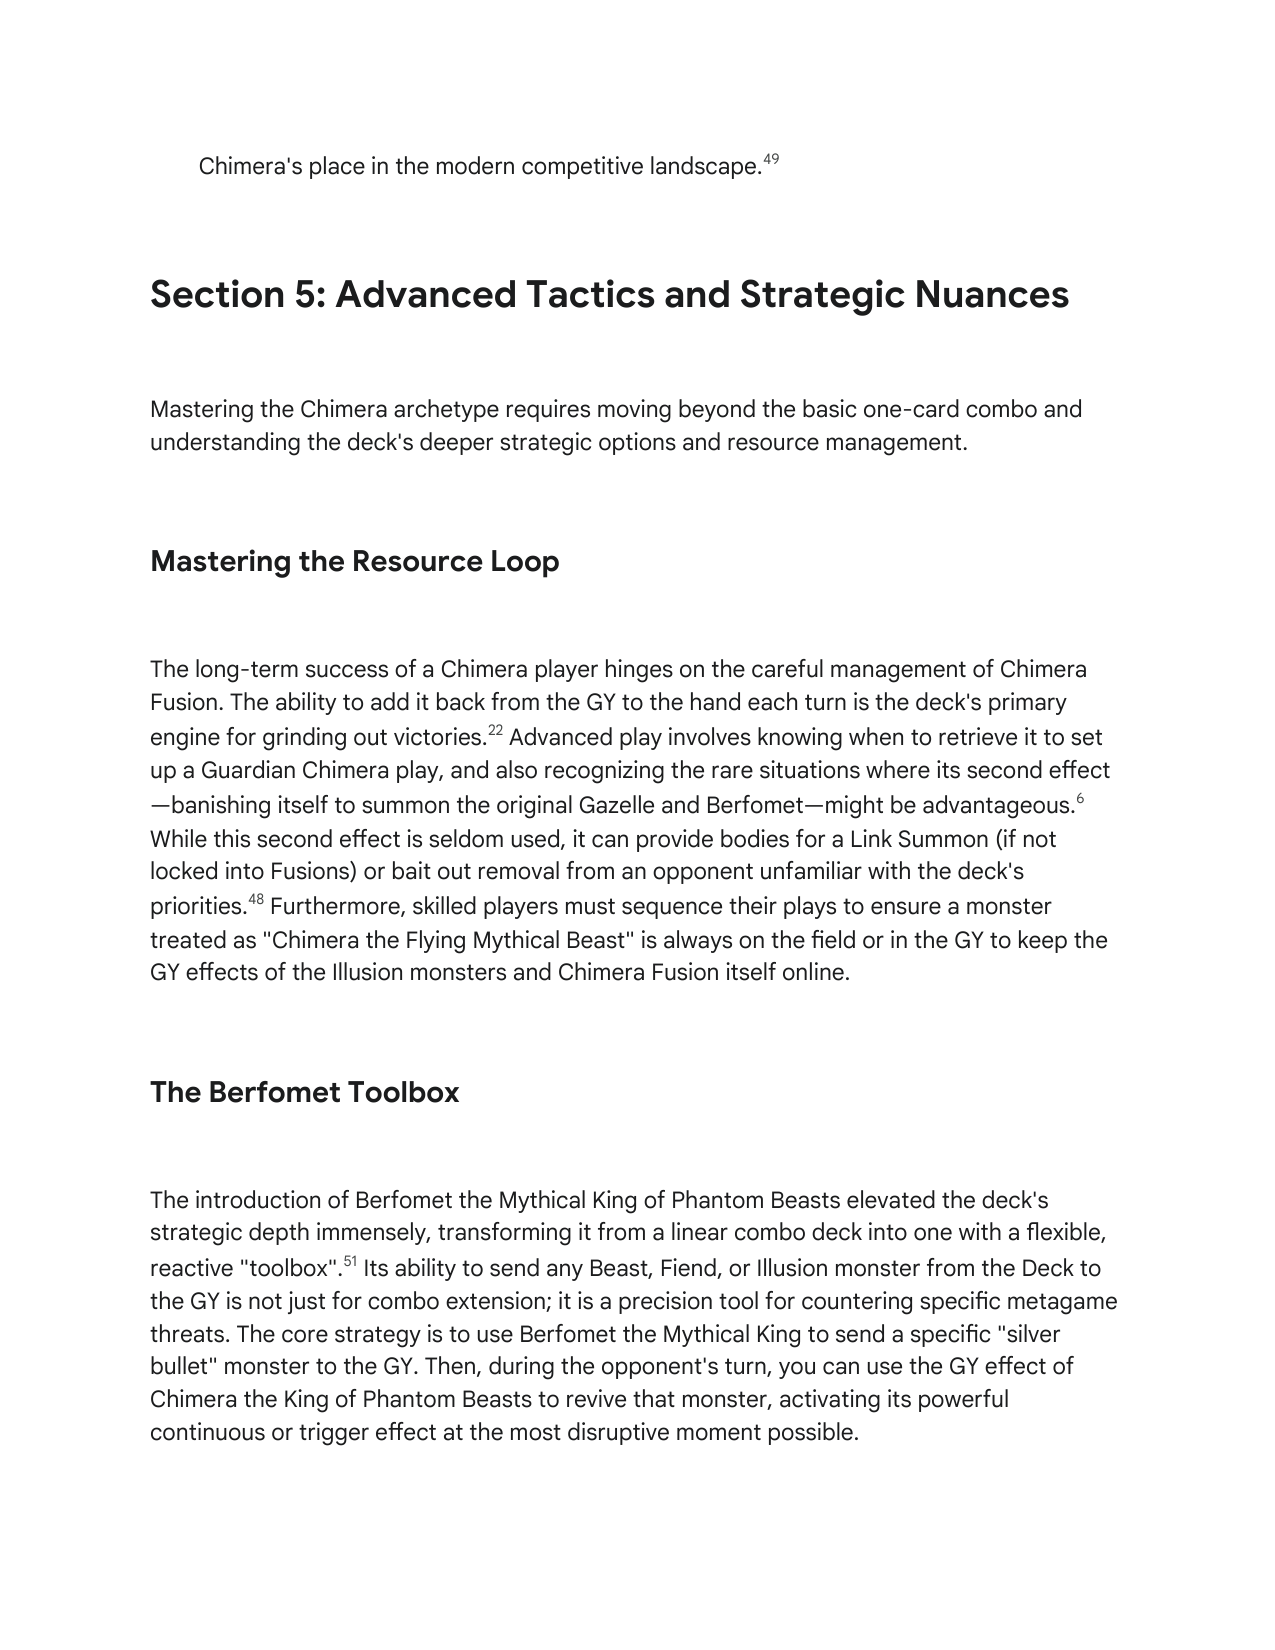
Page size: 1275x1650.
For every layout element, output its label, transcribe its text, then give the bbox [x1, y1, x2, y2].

text Mastering the Chimera archetype requires moving beyond the basic one-card combo and understanding the deck's deeper strategic options and resource management. [150, 395, 1125, 457]
subtitle The Berfomet Toolbox [150, 1074, 1125, 1111]
subtitle Mastering the Resource Loop [150, 543, 1125, 580]
text The introduction of Berfomet the Mythical King of Phantom Beasts elevated the deck's strategic depth immensely, transforming it from a linear combo deck into one with a flexible, reactive "toolbox".51 Its ability to send any Beast, Fiend, or Illusion monster from the Deck to the GY is not just for combo extension; it is a precision tool for countering specific metagame threats. The core strategy is to use Berfomet the Mythical King to send a specific "silver bullet" monster to the GY. Then, during the opponent's turn, you can use the GY effect of Chimera the King of Phantom Beasts to revive that monster, activating its powerful continuous or trigger effect at the most disruptive moment possible. [150, 1186, 1125, 1447]
subtitle Section 5: Advanced Tactics and Strategic Nuances [150, 271, 1125, 318]
text The long-term success of a Chimera player hinges on the careful management of Chimera Fusion. The ability to add it back from the GY to the hand each turn is the deck's primary engine for grinding out victories.22 Advanced play involves knowing when to retrieve it to set up a Guardian Chimera play, and also recognizing the rare situations where its second effect—banishing itself to summon the original Gazelle and Berfomet—might be advantageous.6 While this second effect is seldom used, it can provide bodies for a Link Summon (if not locked into Fusions) or bait out removal from an opponent unfamiliar with the deck's priorities.48 Furthermore, skilled players must sequence their plays to ensure a monster treated as "Chimera the Flying Mythical Beast" is always on the field or in the GY to keep the GY effects of the Illusion monsters and Chimera Fusion itself online. [150, 655, 1125, 987]
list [161, 150, 1125, 181]
